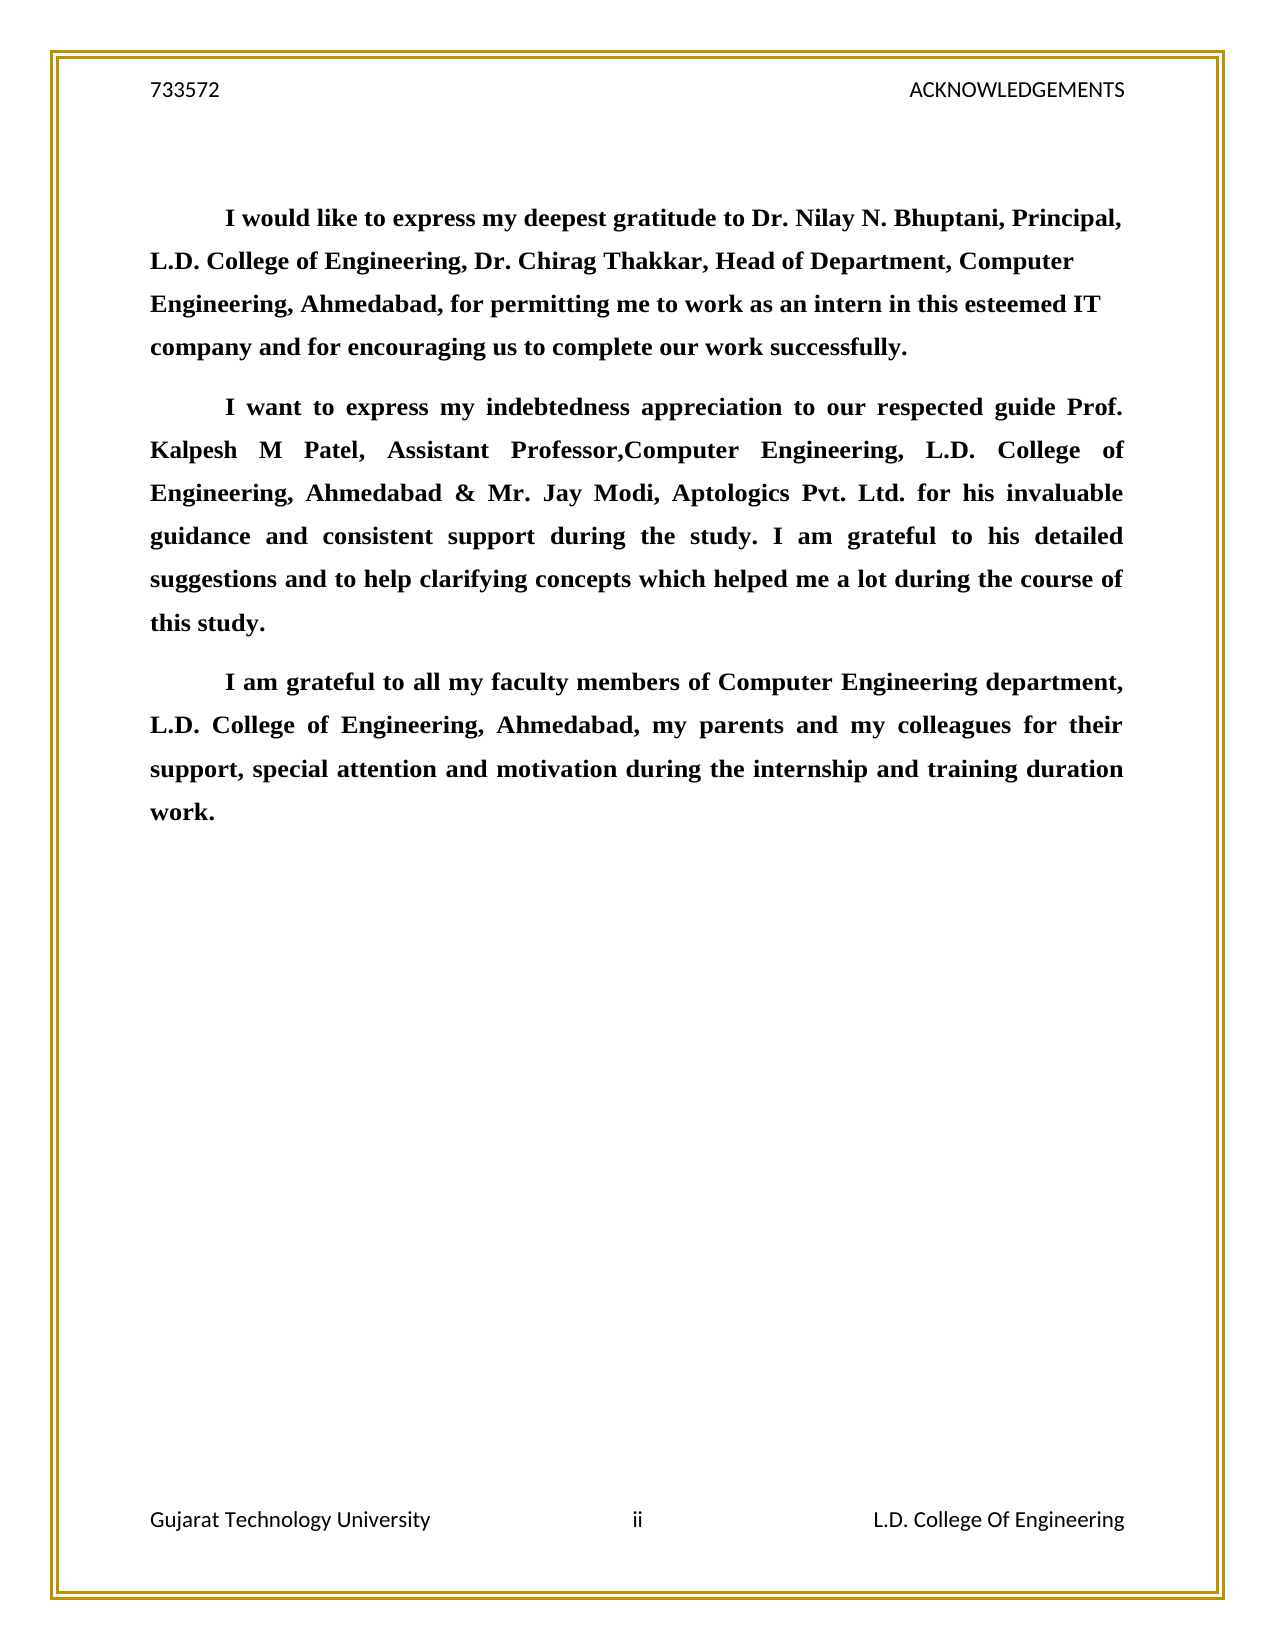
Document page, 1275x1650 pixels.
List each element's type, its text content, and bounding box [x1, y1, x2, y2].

text I want to express my indebtedness appreciation to our respected guide Prof. Kalpesh M Patel, Assistant Professor,Computer Engineering, L.D. College of Engineering, Ahmedabad & Mr. Jay Modi, Aptologics Pvt. Ltd. for his invaluable guidance and consistent support during the study. I am grateful to his detailed suggestions and to help clarifying concepts which helped me a lot during the course of this study. [150, 392, 1125, 636]
text I am grateful to all my faculty members of Computer Engineering department, L.D. College of Engineering, Ahmedabad, my parents and my colleagues for their support, special attention and motivation during the internship and training duration work. [150, 667, 1125, 826]
text I would like to express my deepest gratitude to Dr. Nilay N. Bhuptani, Principal, L.D. College of Engineering, Dr. Chirag Thakkar, Head of Department, Computer Engineering, Ahmedabad, for permitting me to work as an intern in this esteemed IT company and for encouraging us to complete our work successfully. [150, 203, 1125, 361]
